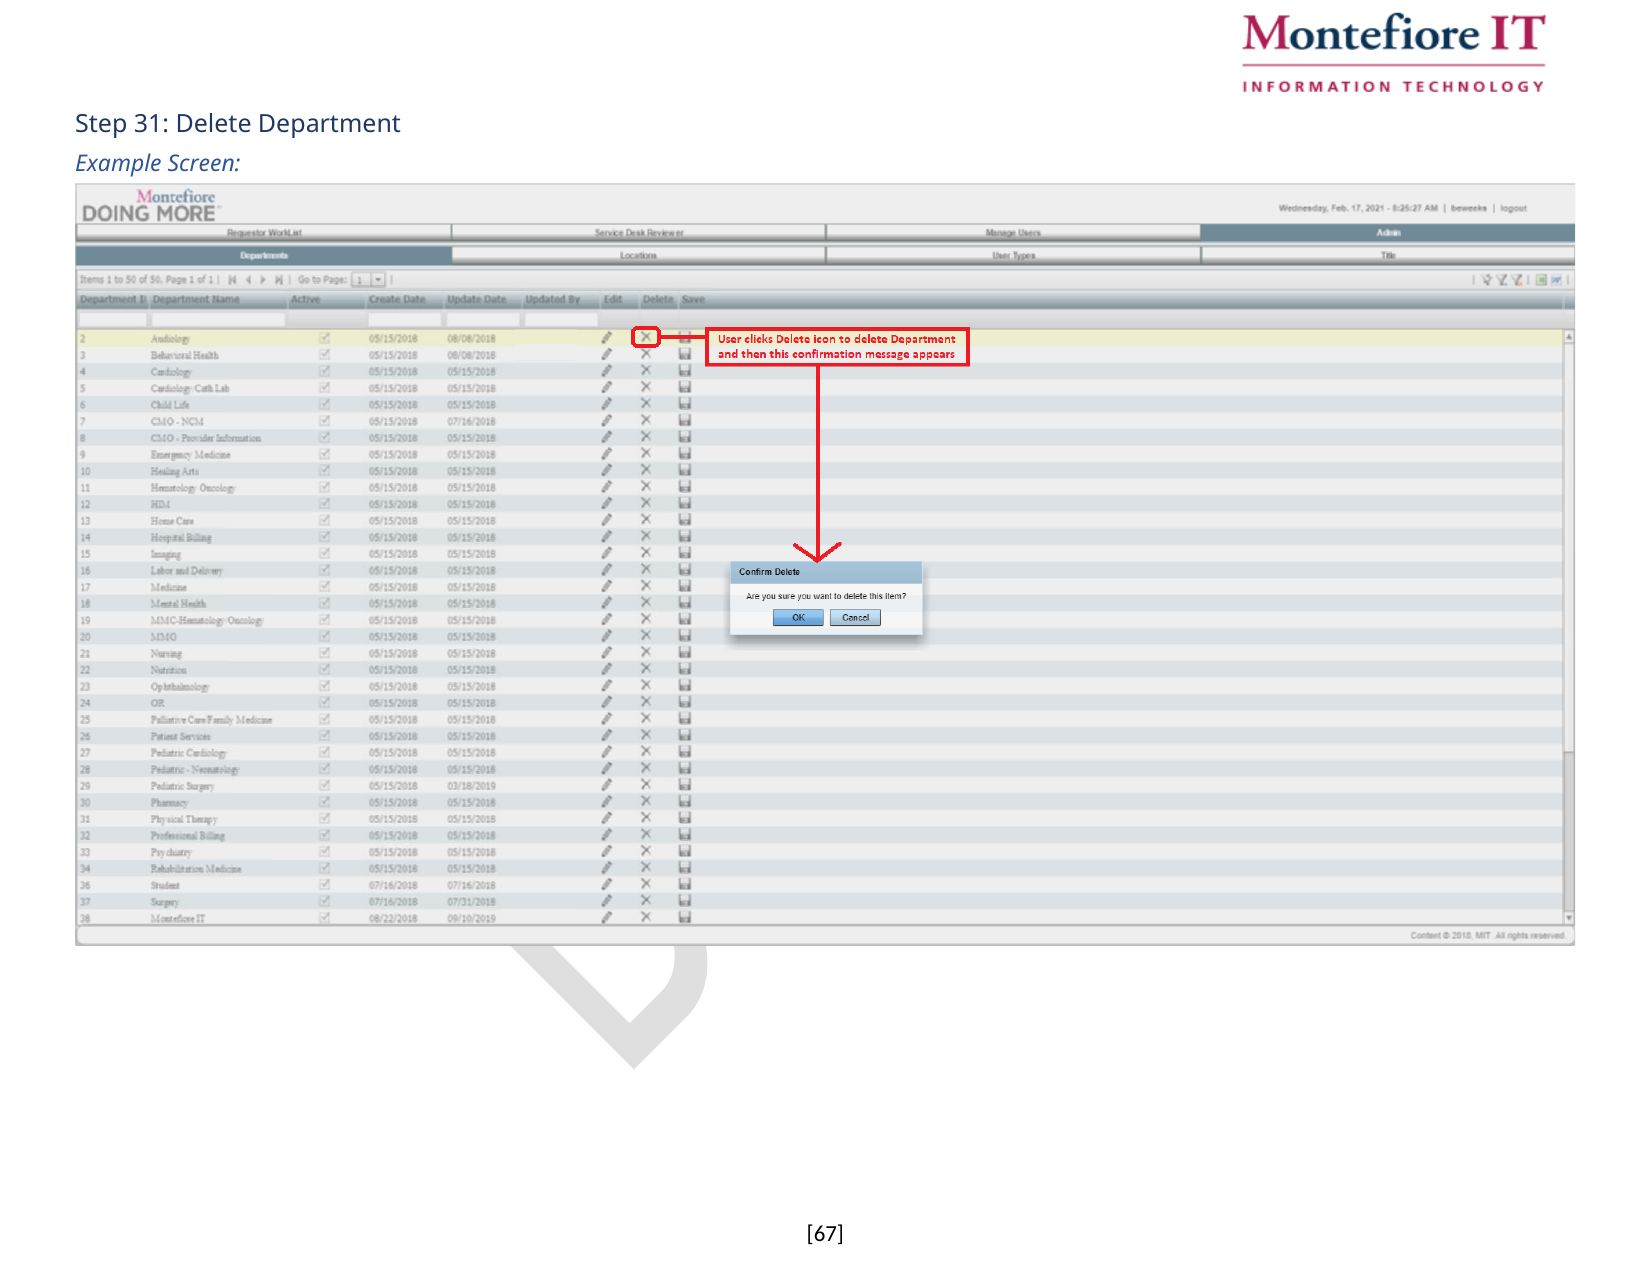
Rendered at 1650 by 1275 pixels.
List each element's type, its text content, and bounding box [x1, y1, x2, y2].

subtitle Example Screen: [75, 147, 1575, 178]
subtitle Step 31: Delete Department [75, 106, 1575, 140]
picture [1214, 0, 1575, 106]
picture [75, 180, 1575, 946]
